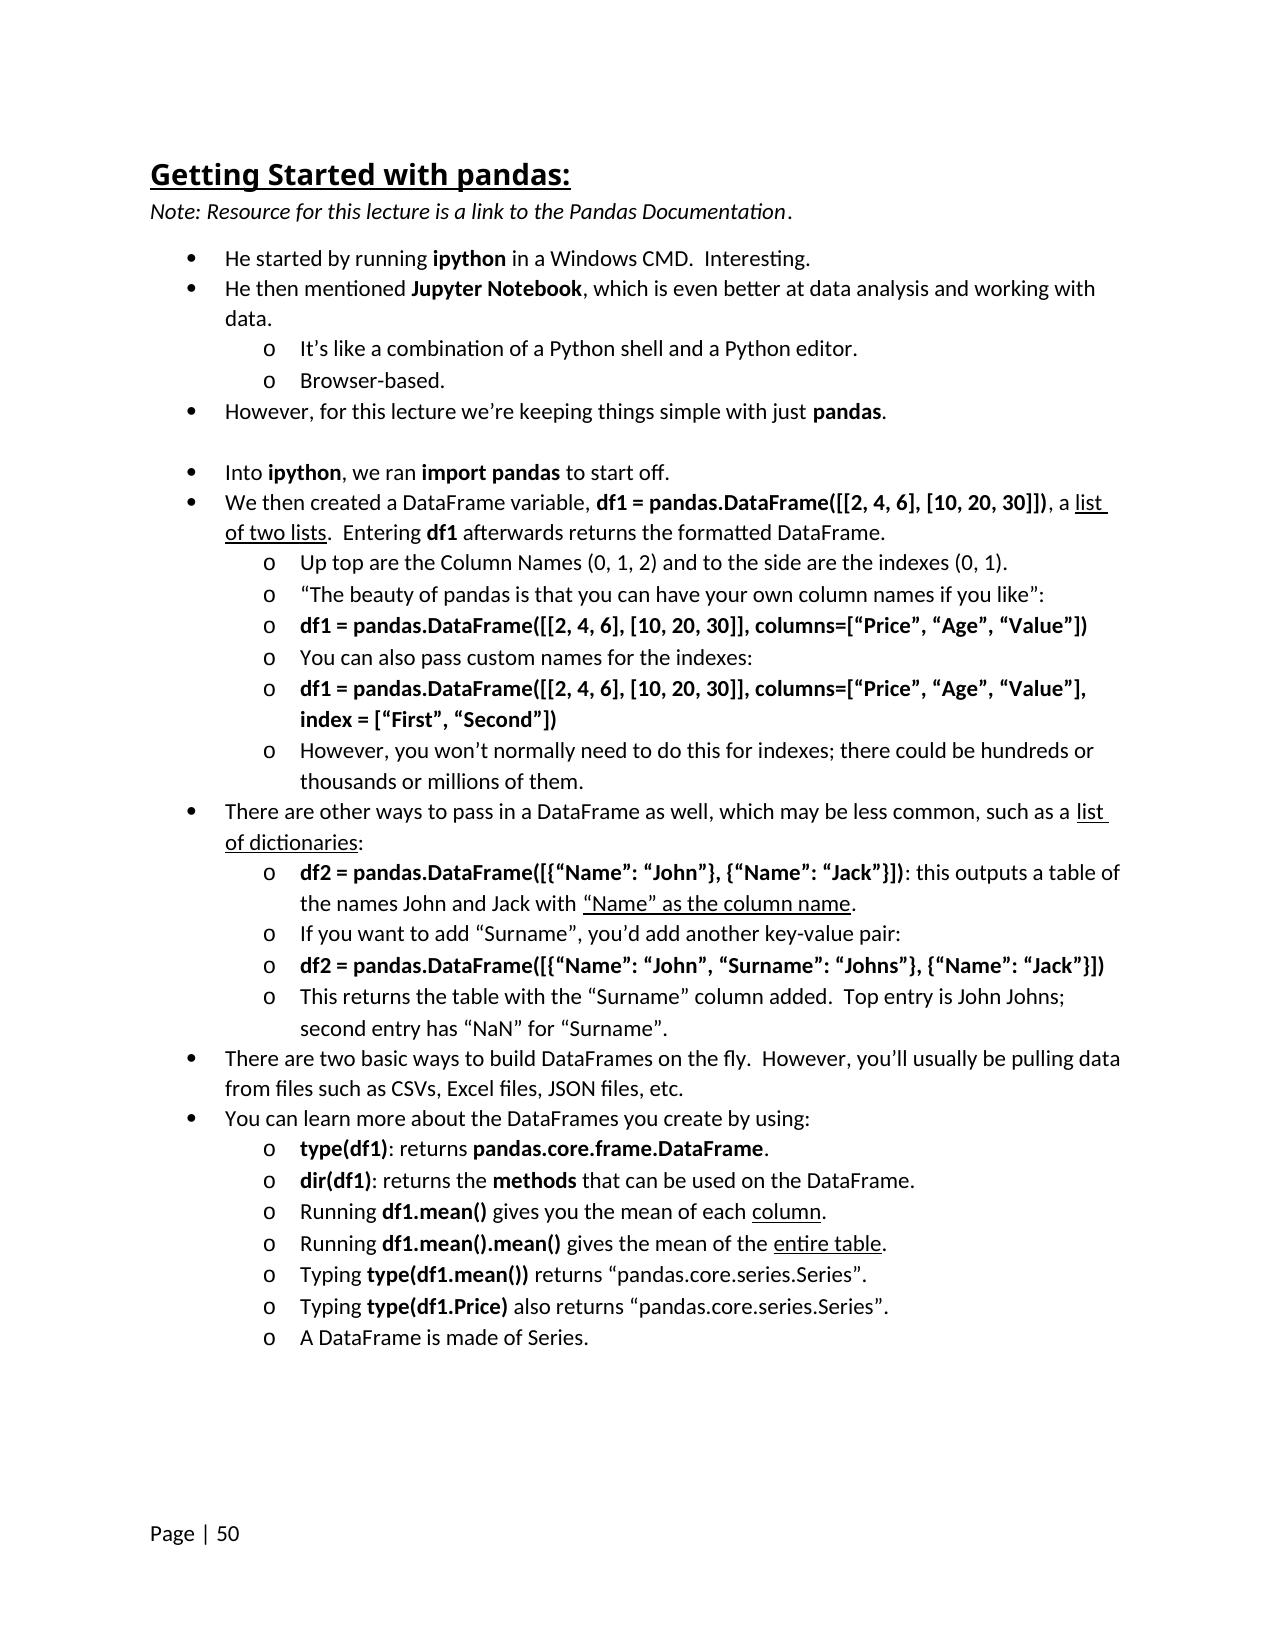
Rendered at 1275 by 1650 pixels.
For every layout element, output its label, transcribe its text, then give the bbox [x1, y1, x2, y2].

list Running df1.mean() gives you the mean of each column. [262, 1197, 1125, 1227]
list Up top are the Column Names (0, 1, 2) and to the side are the indexes (0, 1). [262, 548, 1125, 578]
list Into ipython, we ran import pandas to start off. [187, 458, 1125, 486]
list If you want to add “Surname”, you’d add another key-value pair: [262, 919, 1125, 948]
list df2 = pandas.DataFrame([{“Name”: “John”}, {“Name”: “Jack”}]): this outputs a table of the names John and Jack with “Name” as the column name. [262, 858, 1125, 917]
list df1 = pandas.DataFrame([[2, 4, 6], [10, 20, 30]], columns=[“Price”, “Age”, “Value”]) [262, 611, 1125, 641]
list He started by running ipython in a Windows CMD. Interesting. [187, 244, 1125, 272]
list He then mentioned Jupyter Notebook, which is even better at data analysis and working with data. [187, 274, 1125, 332]
list However, you won’t normally need to do this for indexes; there could be hundreds or thousands or millions of them. [262, 736, 1125, 795]
subtitle Getting Started with pandas: [150, 154, 1125, 194]
list You can learn more about the DataFrames you create by using: [187, 1104, 1125, 1132]
list “The beauty of pandas is that you can have your own column names if you like”: [262, 580, 1125, 609]
list There are two basic ways to build DataFrames on the fly. However, you’ll usually be pulling data from files such as CSVs, Excel files, JSON files, etc. [187, 1044, 1125, 1102]
list Browser-based. [262, 366, 1125, 395]
list However, for this lecture we’re keeping things simple with just pandas. [187, 397, 1125, 425]
list A DataFrame is made of Series. [262, 1323, 1125, 1352]
list dir(df1): returns the methods that can be used on the DataFrame. [262, 1166, 1125, 1195]
text Note: Resource for this lecture is a link to the Pandas Documentation. [150, 197, 1125, 225]
list Typing type(df1.mean()) returns “pandas.core.series.Series”. [262, 1260, 1125, 1289]
list You can also pass custom names for the indexes: [262, 643, 1125, 672]
list df2 = pandas.DataFrame([{“Name”: “John”, “Surname”: “Johns”}, {“Name”: “Jack”}]) [262, 951, 1125, 980]
list It’s like a combination of a Python shell and a Python editor. [262, 334, 1125, 364]
list There are other ways to pass in a DataFrame as well, which may be less common, such as a list of dictionaries: [187, 797, 1125, 856]
list This returns the table with the “Surname” column added. Top entry is John Johns; second entry has “NaN” for “Surname”. [262, 982, 1125, 1042]
list Running df1.mean().mean() gives the mean of the entire table. [262, 1229, 1125, 1258]
list type(df1): returns pandas.core.frame.DataFrame. [262, 1134, 1125, 1164]
list We then created a DataFrame variable, df1 = pandas.DataFrame([[2, 4, 6], [10, 20, 30]]), a list of two lists. Entering df1 afterwards returns the formatted DataFrame. [187, 488, 1125, 546]
list df1 = pandas.DataFrame([[2, 4, 6], [10, 20, 30]], columns=[“Price”, “Age”, “Value”], index = [“First”, “Second”]) [262, 674, 1125, 734]
list Typing type(df1.Price) also returns “pandas.core.series.Series”. [262, 1292, 1125, 1321]
